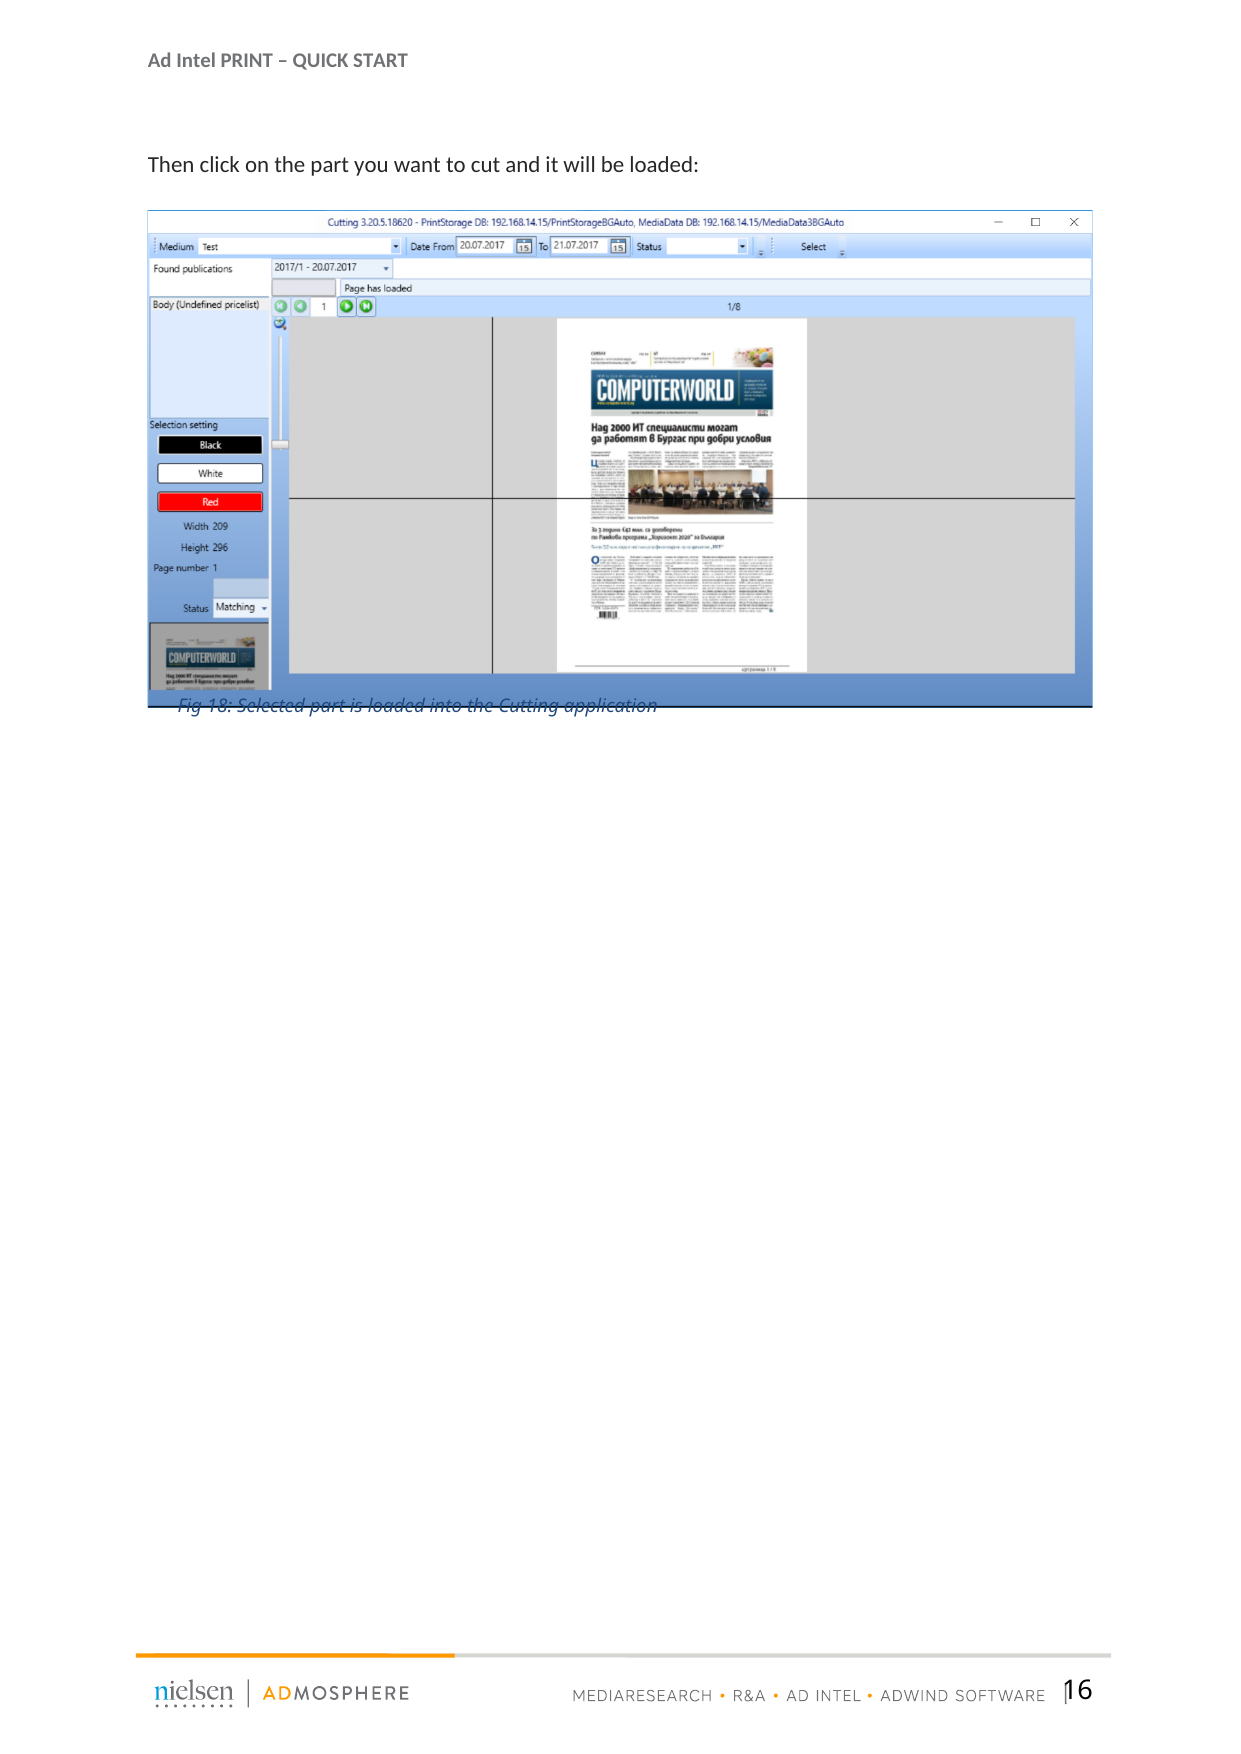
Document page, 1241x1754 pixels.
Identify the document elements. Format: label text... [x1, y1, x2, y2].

picture [147, 210, 1093, 708]
text Then click on the part you want to cut and it will be loaded: [148, 148, 1093, 179]
